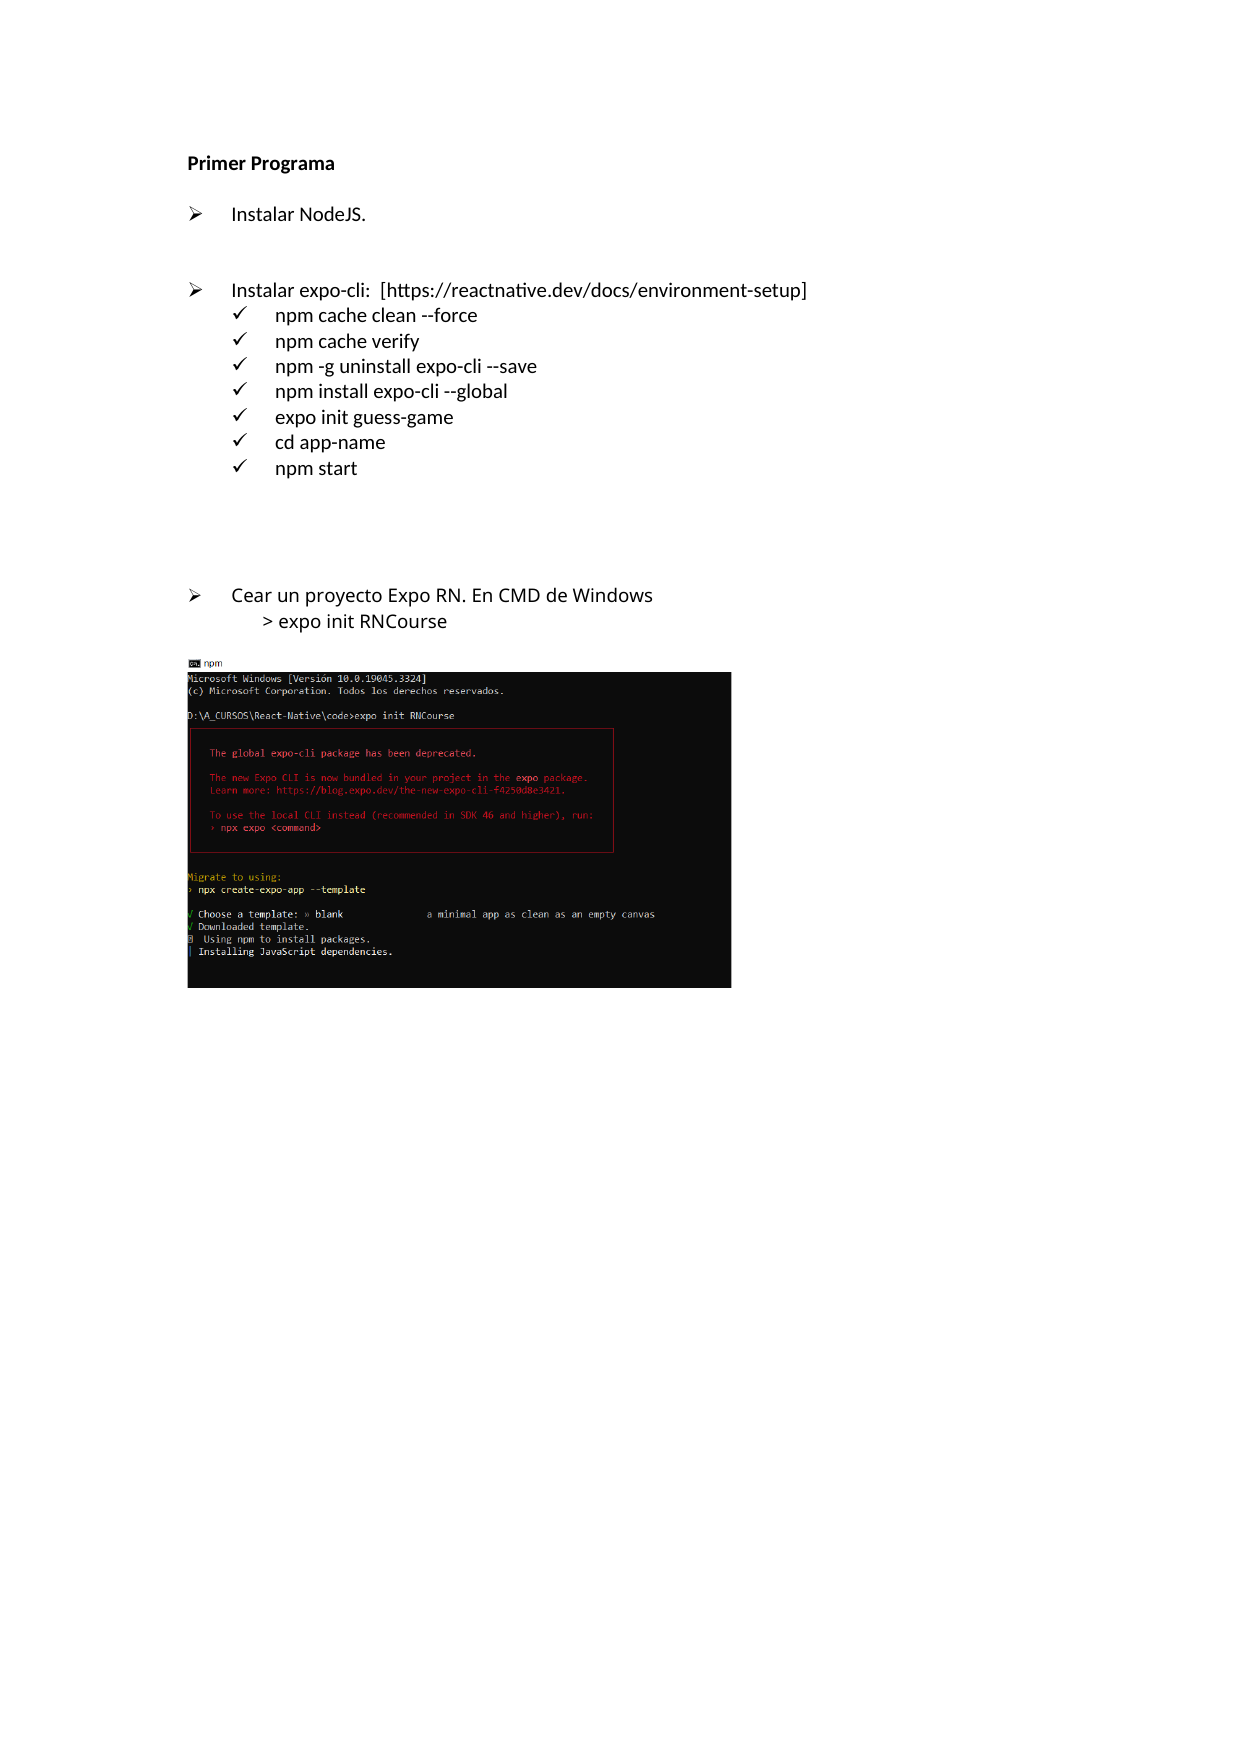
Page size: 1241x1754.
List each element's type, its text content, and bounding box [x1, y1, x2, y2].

text > expo init RNCourse [187, 608, 1053, 633]
list expo init guess-game [231, 404, 1053, 429]
list npm -g uninstall expo-cli --save [231, 353, 1053, 379]
list Cear un proyecto Expo RN. En CMD de Windows [187, 582, 1053, 608]
list npm start [231, 455, 1053, 480]
text Primer Programa [187, 150, 1053, 175]
picture [187, 659, 732, 988]
list npm install expo-cli --global [231, 379, 1053, 404]
list cd app-name [231, 429, 1053, 455]
list npm cache clean --force [231, 302, 1053, 328]
list Instalar NodeJS. [187, 201, 1053, 226]
list Instalar expo-cli: [https://reactnative.dev/docs/environment-setup] [187, 277, 1053, 302]
list npm cache verify [231, 328, 1053, 353]
